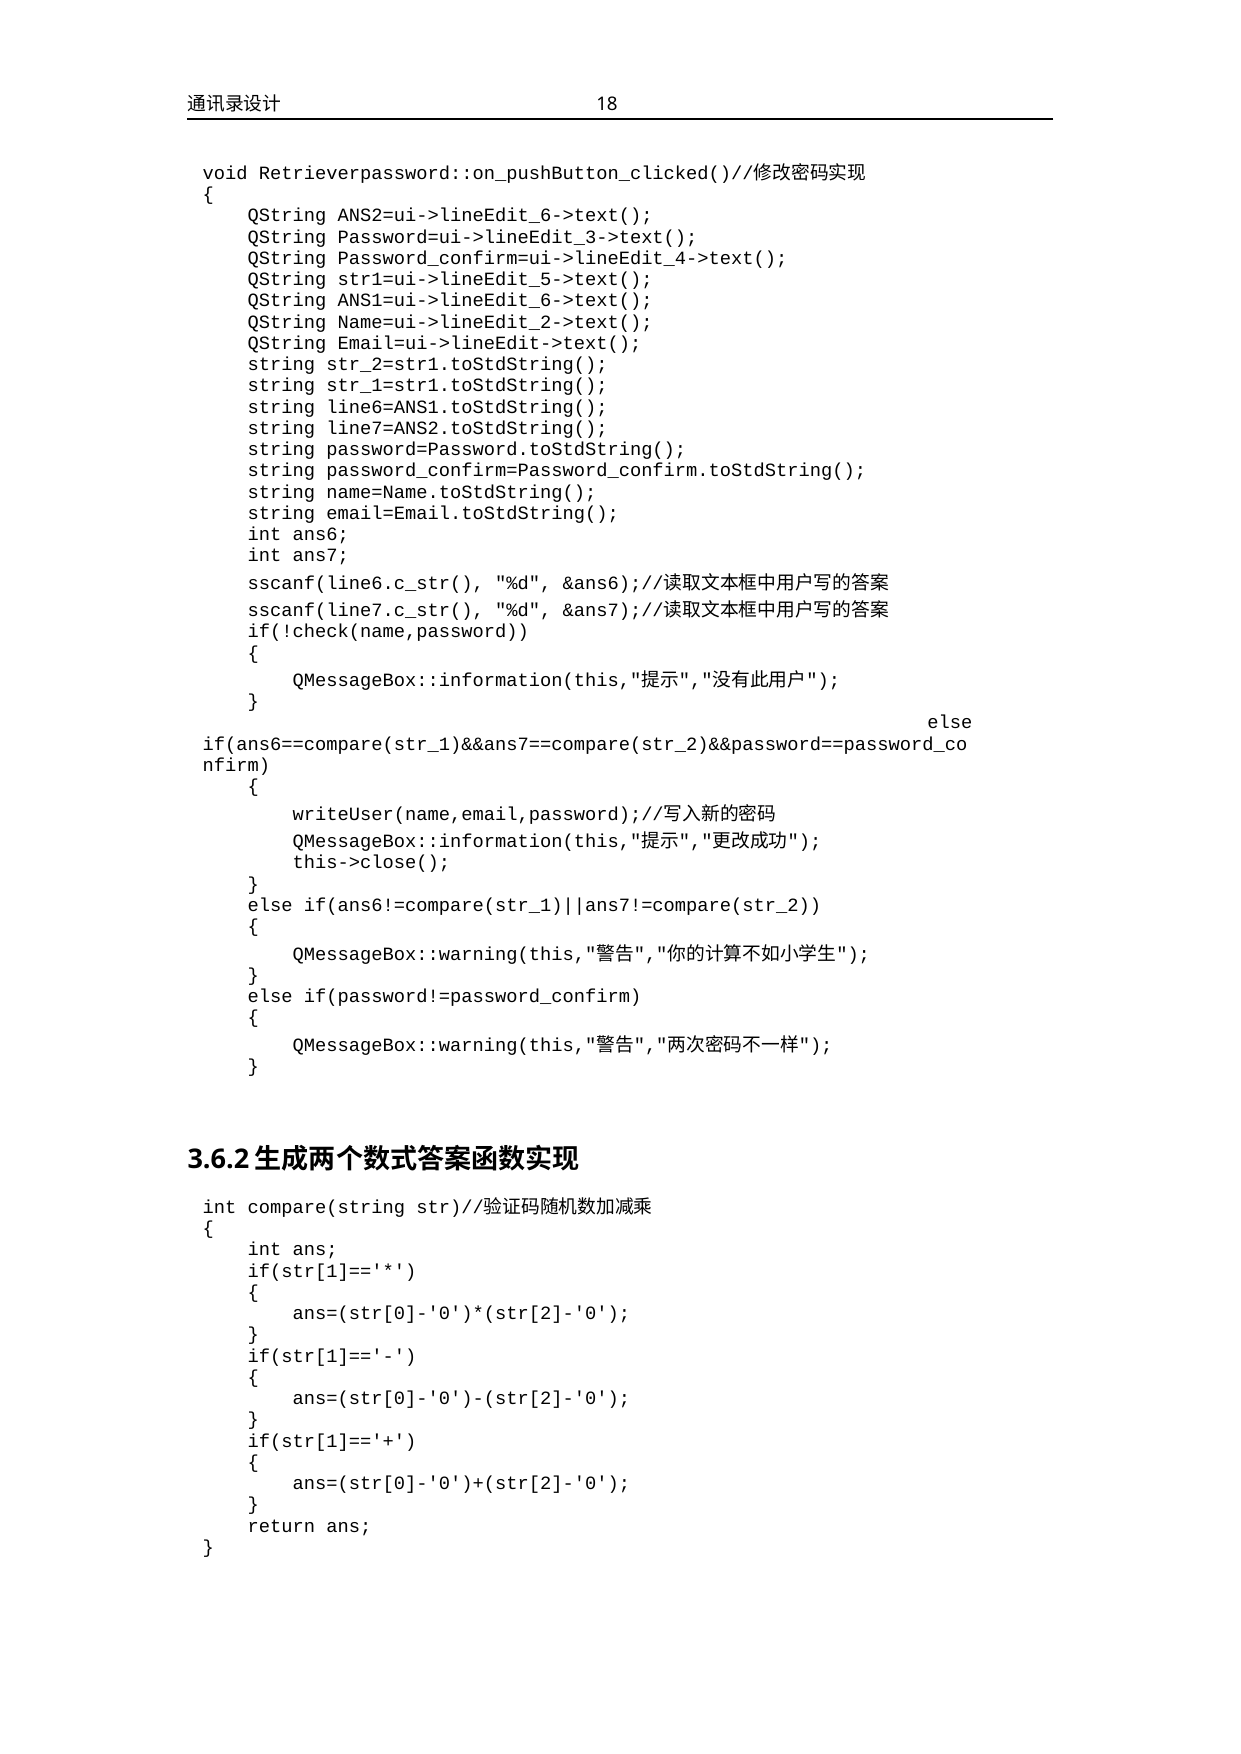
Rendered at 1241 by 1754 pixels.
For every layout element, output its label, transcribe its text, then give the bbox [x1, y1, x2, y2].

text 3.6.2生成两个数式答案函数实现 [187, 1137, 1053, 1176]
